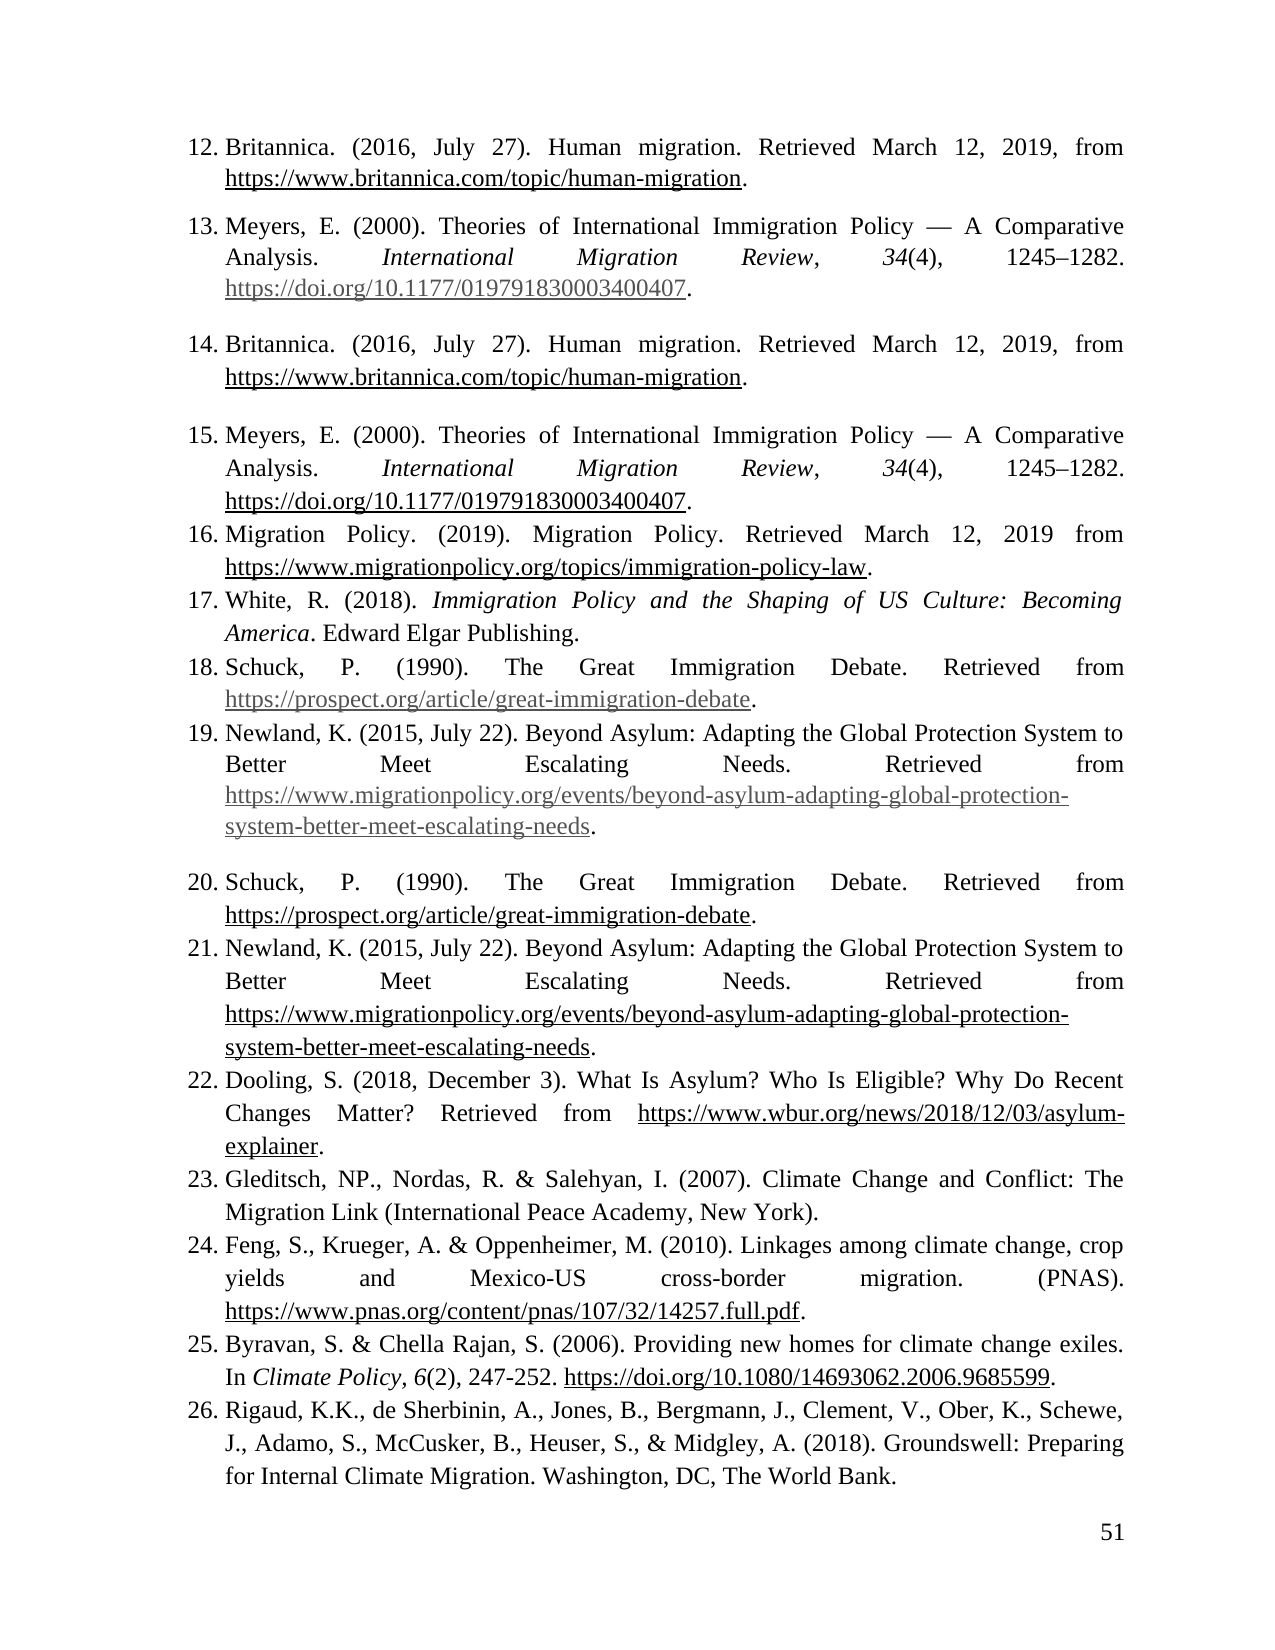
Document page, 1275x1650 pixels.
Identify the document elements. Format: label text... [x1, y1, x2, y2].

list Meyers, E. (2000). Theories of International Immigration Policy — A Comparative Analysis. International Migration Review, 34(4), 1245–1282. https://doi.org/10.1177/019791830003400407. [187, 211, 1125, 302]
list White, R. (2018). Immigration Policy and the Shaping of US Culture: Becoming America. Edward Elgar Publishing. [187, 586, 1125, 647]
list Newland, K. (2015, July 22). Beyond Asylum: Adapting the Global Protection System to Better Meet Escalating Needs. Retrieved from https://www.migrationpolicy.org/events/beyond-asylum-adapting-global-protection-system-better-meet-escalating-needs. [187, 933, 1125, 1061]
list Meyers, E. (2000). Theories of International Immigration Policy — A Comparative Analysis. International Migration Review, 34(4), 1245–1282. https://doi.org/10.1177/019791830003400407. [187, 420, 1125, 515]
list Feng, S., Krueger, A. & Oppenheimer, M. (2010). Linkages among climate change, crop yields and Mexico-US cross-border migration. (PNAS). https://www.pnas.org/content/pnas/107/32/14257.full.pdf. [187, 1230, 1125, 1325]
list Britannica. (2016, July 27). Human migration. Retrieved March 12, 2019, from https://www.britannica.com/topic/human-migration. [187, 329, 1125, 391]
list Gleditsch, NP., Nordas, R. & Salehyan, I. (2007). Climate Change and Conflict: The Migration Link (International Peace Academy, New York). [187, 1164, 1125, 1226]
list Byravan, S. & Chella Rajan, S. (2006). Providing new homes for climate change exiles. In Climate Policy, 6(2), 247-252. https://doi.org/10.1080/14693062.2006.9685599. [187, 1329, 1125, 1391]
list Migration Policy. (2019). Migration Policy. Retrieved March 12, 2019 from https://www.migrationpolicy.org/topics/immigration-policy-law. [187, 519, 1125, 581]
list Newland, K. (2015, July 22). Beyond Asylum: Adapting the Global Protection System to Better Meet Escalating Needs. Retrieved from https://www.migrationpolicy.org/events/beyond-asylum-adapting-global-protection-system-better-meet-escalating-needs. [187, 718, 1125, 839]
list Schuck, P. (1990). The Great Immigration Debate. Retrieved from https://prospect.org/article/great-immigration-debate. [187, 652, 1125, 713]
list Schuck, P. (1990). The Great Immigration Debate. Retrieved from https://prospect.org/article/great-immigration-debate. [187, 867, 1125, 928]
list Britannica. (2016, July 27). Human migration. Retrieved March 12, 2019, from https://www.britannica.com/topic/human-migration. [187, 132, 1125, 192]
list Rigaud, K.K., de Sherbinin, A., Jones, B., Bergmann, J., Clement, V., Ober, K., Schewe, J., Adamo, S., McCusker, B., Heuser, S., & Midgley, A. (2018). Groundswell: Preparing for Internal Climate Migration. Washington, DC, The World Bank. [187, 1395, 1125, 1490]
list Dooling, S. (2018, December 3). What Is Asylum? Who Is Eligible? Why Do Recent Changes Matter? Retrieved from https://www.wbur.org/news/2018/12/03/asylum-explainer. [187, 1065, 1125, 1160]
